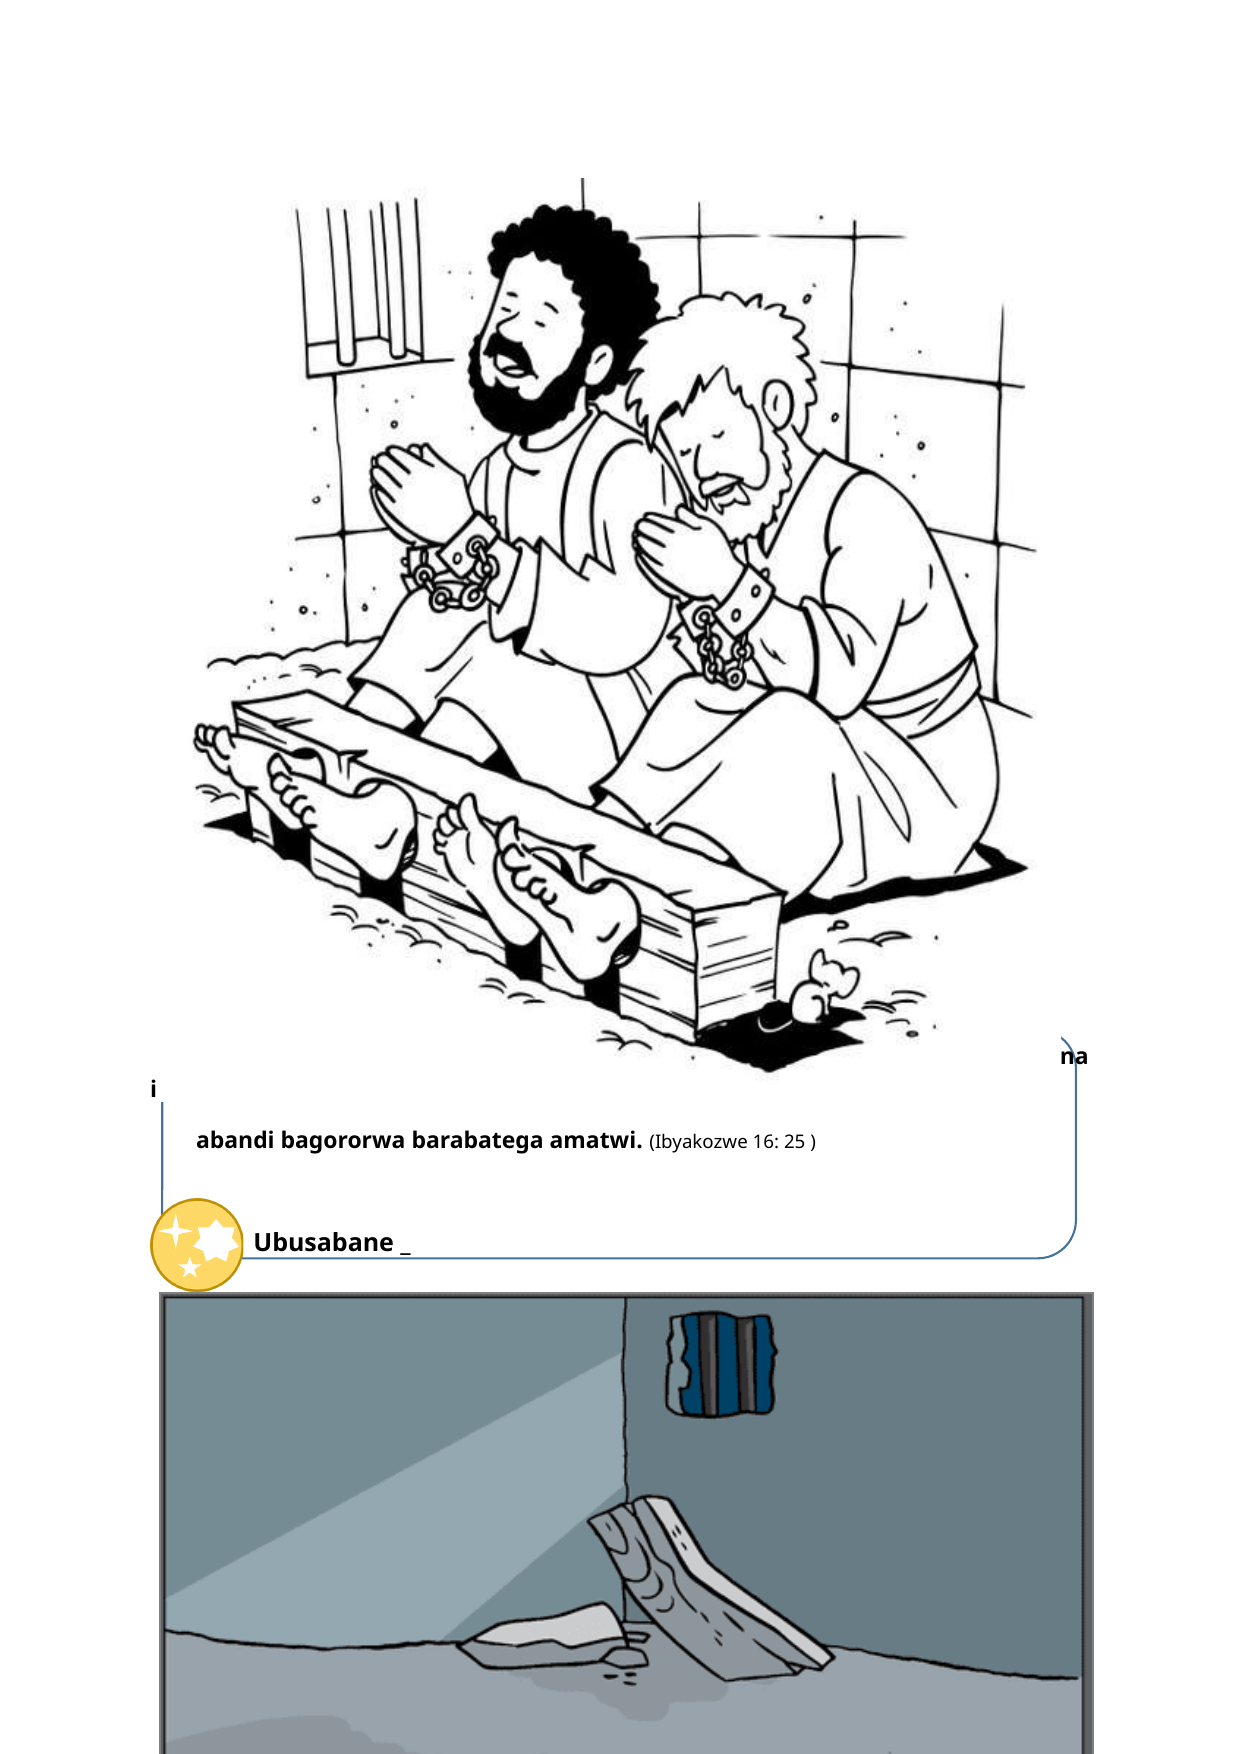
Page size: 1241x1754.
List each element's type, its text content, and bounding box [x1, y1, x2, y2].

text Ahagana saa sita z'ijoro Pawulo na Sila basengaga kandi baririmbira Imana indirimbo, [150, 1040, 1090, 1105]
text Ubusabane _ [244, 1225, 1090, 1259]
picture [161, 1294, 1092, 1754]
picture [158, 178, 1062, 1102]
picture [150, 1198, 244, 1292]
text abandi bagororwa barabatega amatwi. (Ibyakozwe 16: 25 ) [150, 1124, 1090, 1155]
